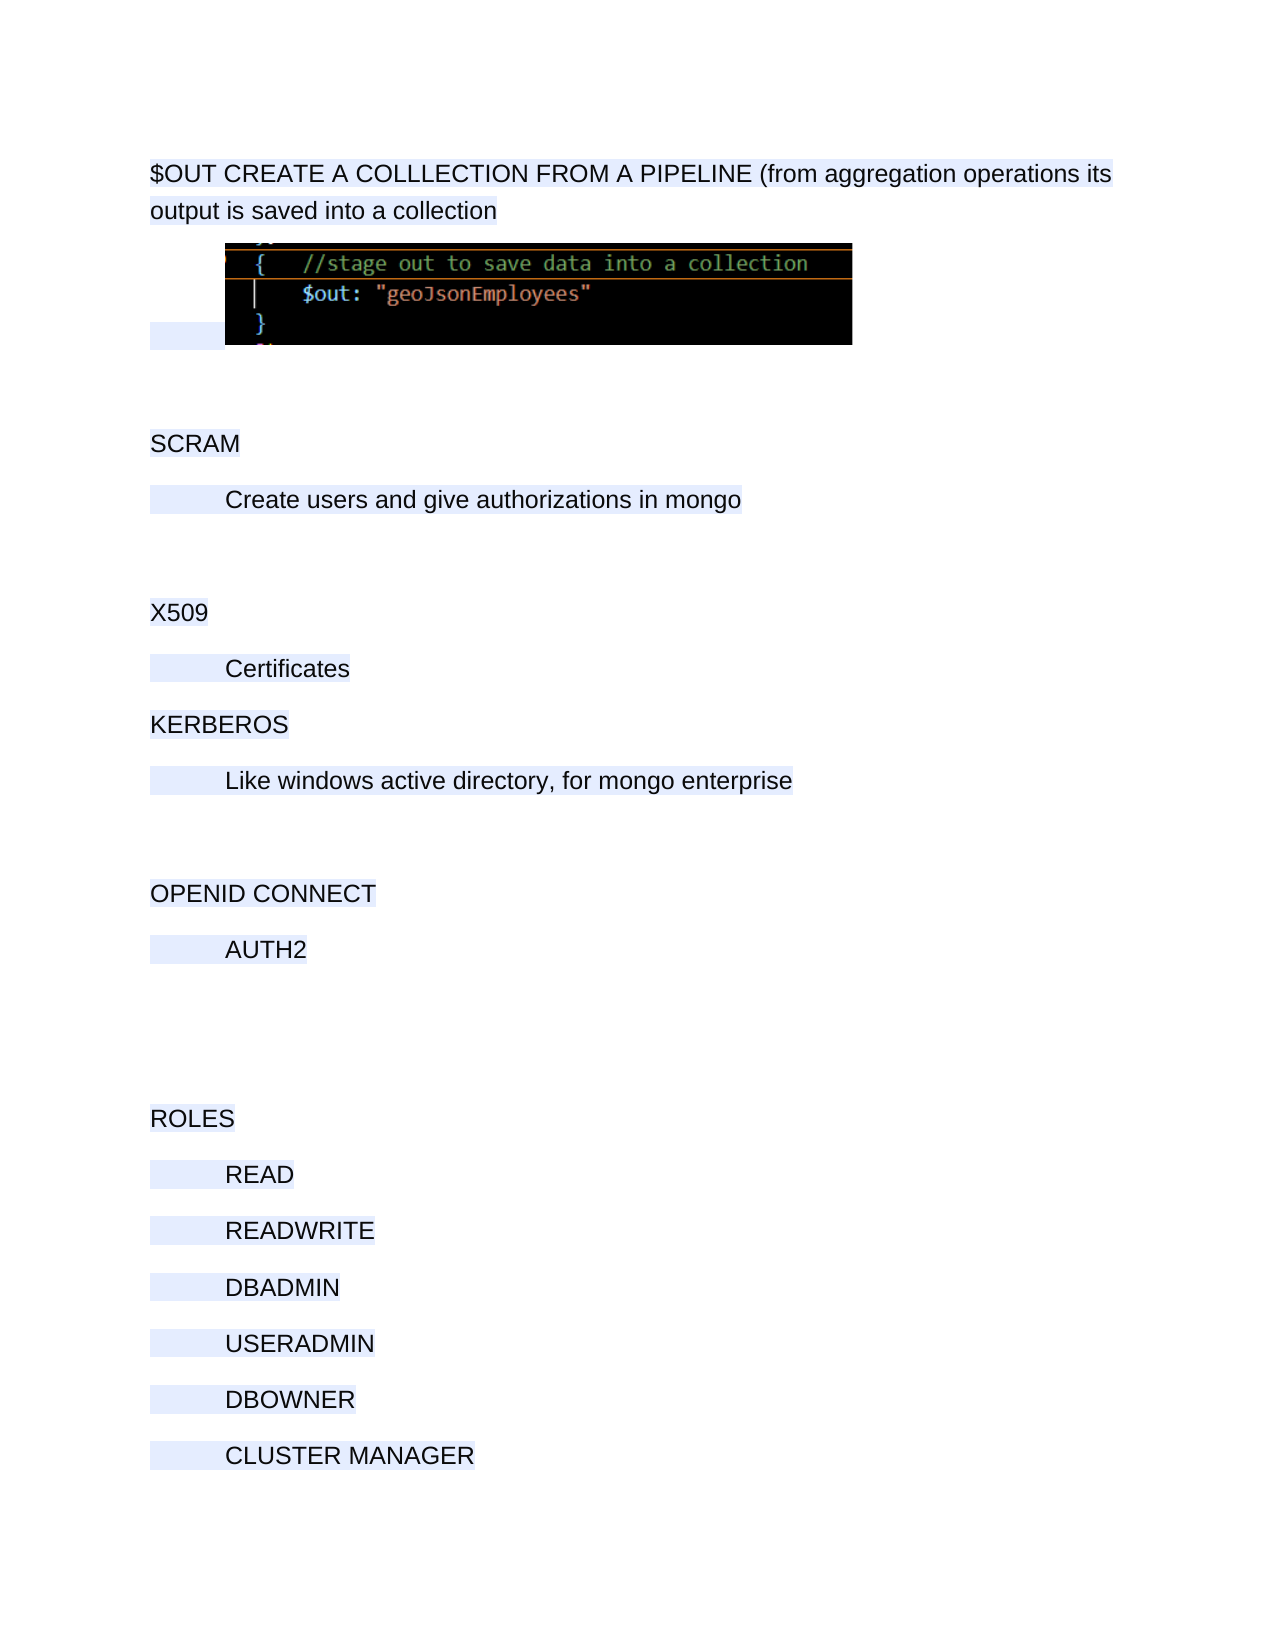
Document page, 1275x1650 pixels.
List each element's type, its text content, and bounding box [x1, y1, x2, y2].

text OPENID CONNECT [150, 870, 1125, 907]
text Like windows active directory, for mongo enterprise [150, 757, 1125, 795]
text DBOWNER [150, 1376, 1125, 1414]
text READWRITE [150, 1207, 1125, 1245]
text ROLES [150, 1095, 1125, 1132]
text USERADMIN [150, 1320, 1125, 1357]
text $OUT CREATE A COLLLECTION FROM A PIPELINE (from aggregation operations its output is saved into a collection [150, 150, 1125, 225]
text CLUSTER MANAGER [150, 1432, 1125, 1470]
text DBADMIN [150, 1264, 1125, 1301]
text READ [150, 1151, 1125, 1189]
picture [225, 243, 853, 345]
text KERBEROS [150, 701, 1125, 739]
text AUTH2 [150, 926, 1125, 964]
text Create users and give authorizations in mongo [150, 476, 1125, 514]
text SCRAM [150, 420, 1125, 457]
text X509 [150, 589, 1125, 626]
text Certificates [150, 645, 1125, 682]
